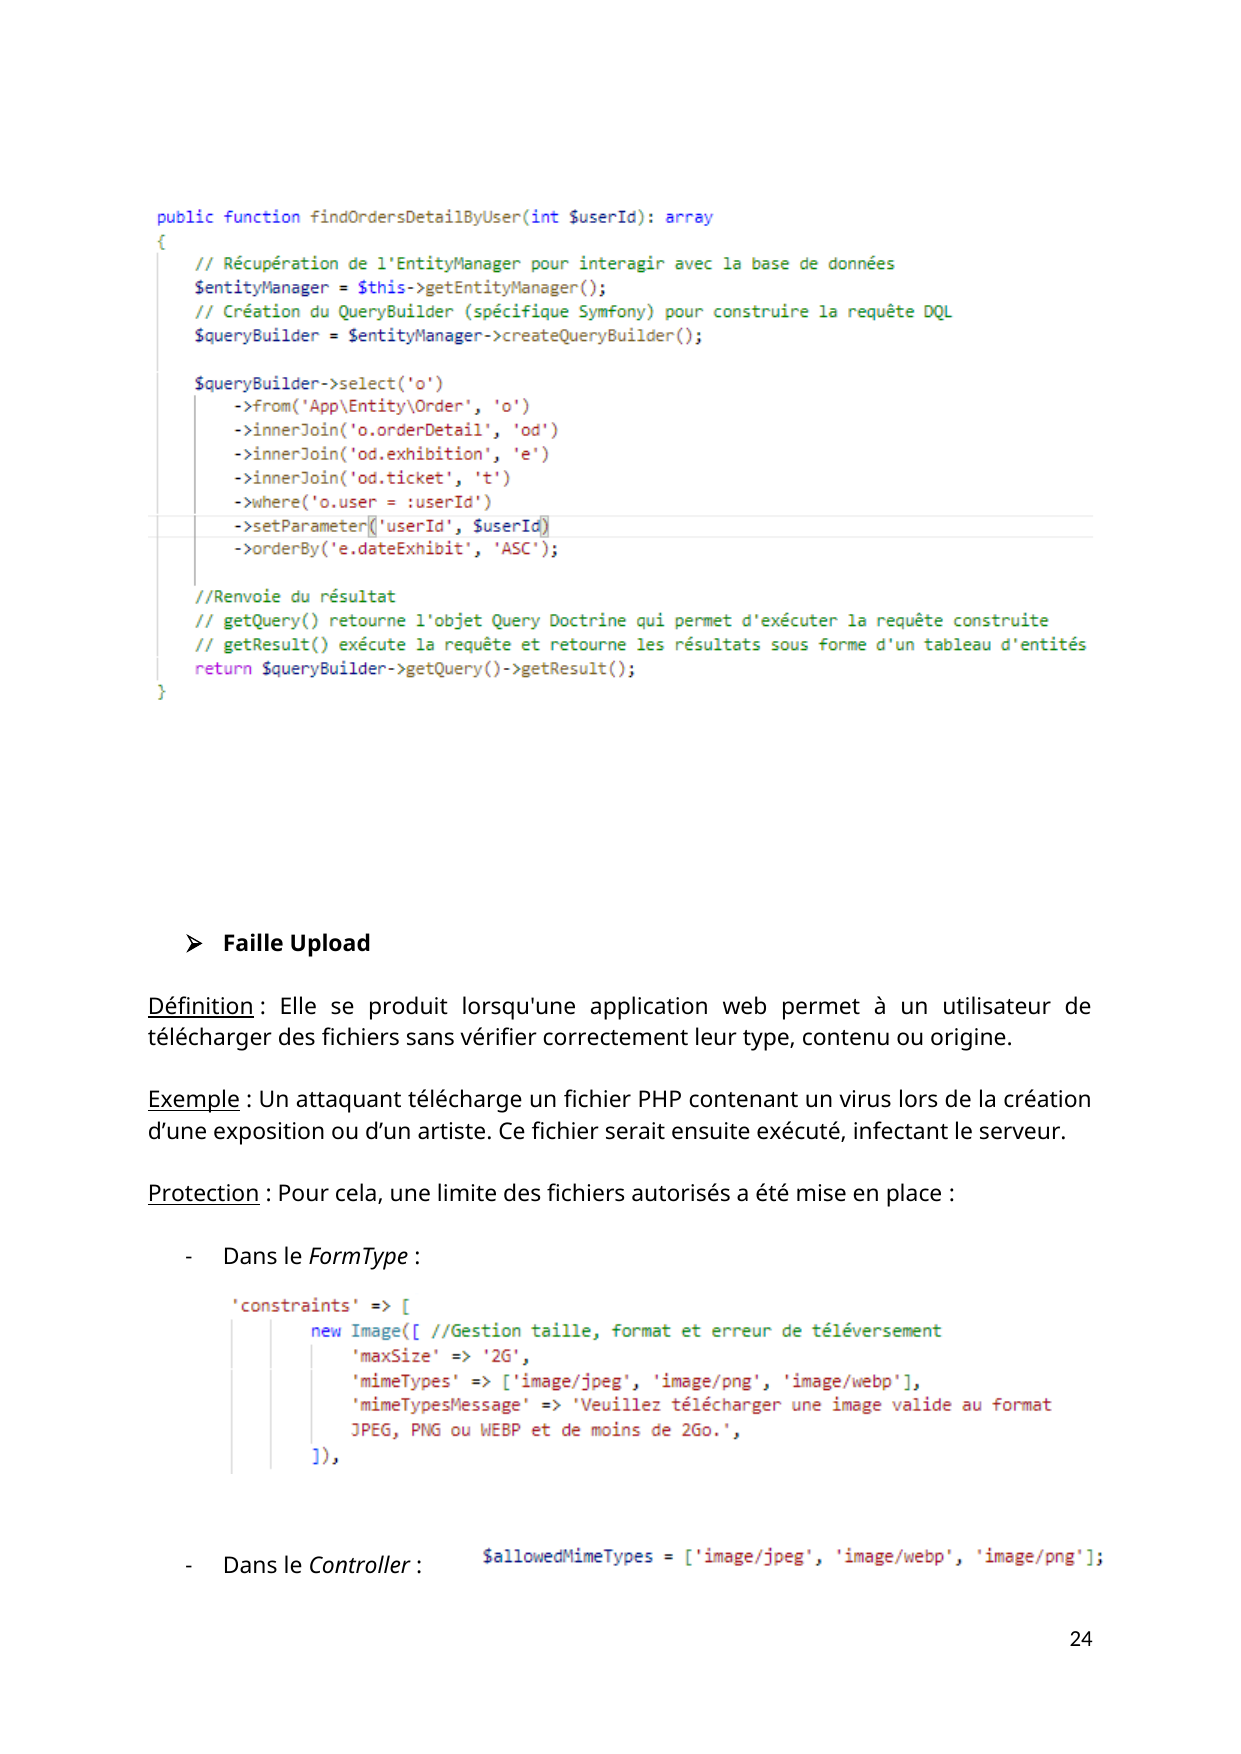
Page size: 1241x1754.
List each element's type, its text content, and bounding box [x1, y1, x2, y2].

picture [465, 1541, 1136, 1574]
text Exemple : Un attaquant télécharge un fichier PHP contenant un virus lors de la création d’une exposition ou d’un artiste. Ce fichier serait ensuite exécuté, infectant le serveur. [148, 1083, 1092, 1146]
picture [225, 1293, 1066, 1474]
text Protection : Pour cela, une limite des fichiers autorisés a été mise en place : [148, 1177, 1092, 1208]
text Définition : Elle se produit lorsqu'une application web permet à un utilisateur de télécharger des fichiers sans vérifier correctement leur type, contenu ou origine. [148, 989, 1092, 1052]
list Dans le FormType : [185, 1239, 1092, 1271]
list Dans le Controller : [185, 1549, 1092, 1580]
list Faille Upload [185, 927, 1092, 958]
picture [148, 206, 1094, 709]
